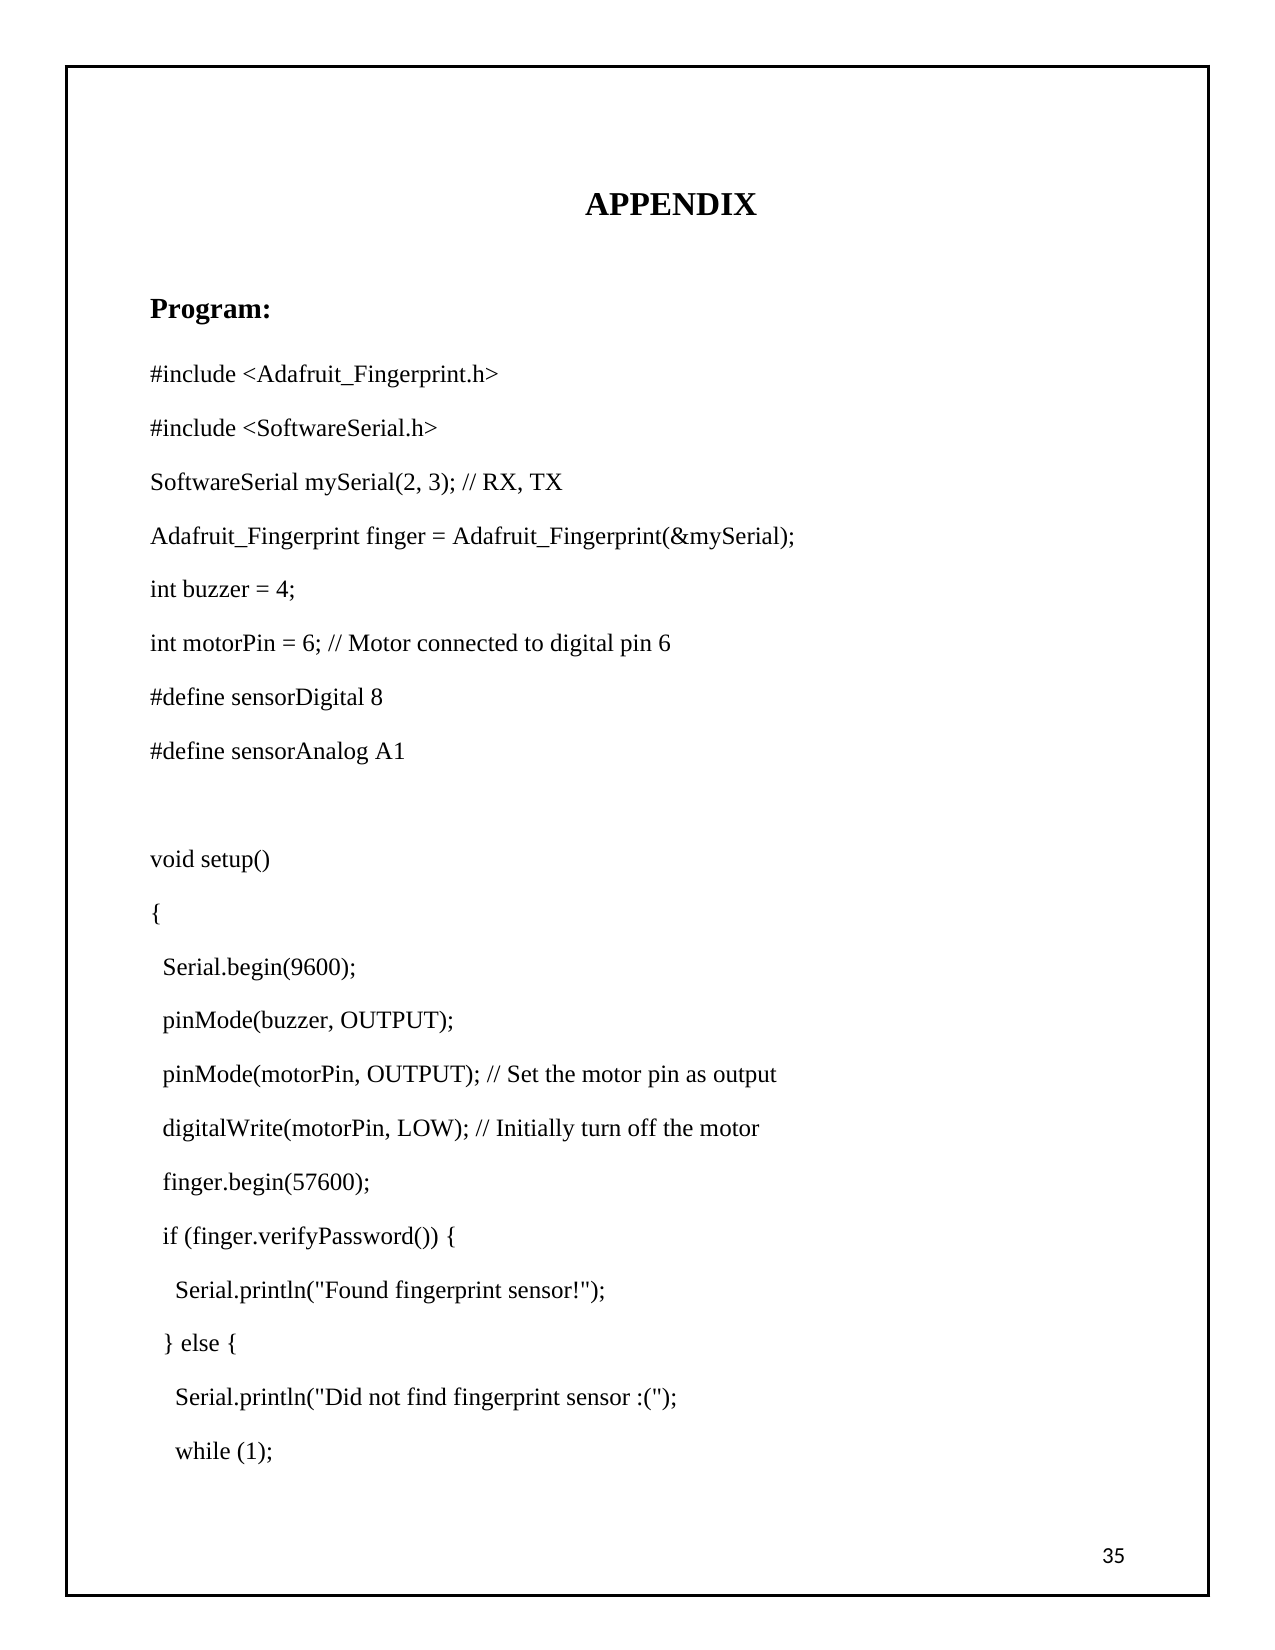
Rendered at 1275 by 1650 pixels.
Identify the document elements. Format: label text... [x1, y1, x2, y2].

text APPENDIX [217, 184, 1125, 222]
text SoftwareSerial mySerial(2, 3); // RX, TX [150, 467, 1125, 496]
text int motorPin = 6; // Motor connected to digital pin 6 [150, 628, 1125, 657]
text #define sensorAnalog A1 [150, 736, 1125, 765]
text pinMode(motorPin, OUTPUT); // Set the motor pin as output [150, 1059, 1125, 1088]
text } else { [150, 1328, 1125, 1357]
text void setup() [150, 844, 1125, 873]
text if (finger.verifyPassword()) { [150, 1221, 1125, 1249]
text #include <Adafruit_Fingerprint.h> [150, 359, 1125, 388]
text Serial.println("Found fingerprint sensor!"); [150, 1275, 1125, 1303]
text #define sensorDigital 8 [150, 682, 1125, 711]
text digitalWrite(motorPin, LOW); // Initially turn off the motor [150, 1113, 1125, 1142]
text Serial.begin(9600); [150, 952, 1125, 980]
text finger.begin(57600); [150, 1167, 1125, 1196]
text #include <SoftwareSerial.h> [150, 413, 1125, 442]
text Serial.println("Did not find fingerprint sensor :("); [150, 1382, 1125, 1411]
text { [150, 898, 1125, 926]
text pinMode(buzzer, OUTPUT); [150, 1005, 1125, 1034]
text while (1); [150, 1436, 1125, 1465]
text int buzzer = 4; [150, 574, 1125, 603]
text Program: [150, 291, 1125, 325]
text Adafruit_Fingerprint finger = Adafruit_Fingerprint(&mySerial); [150, 521, 1125, 549]
